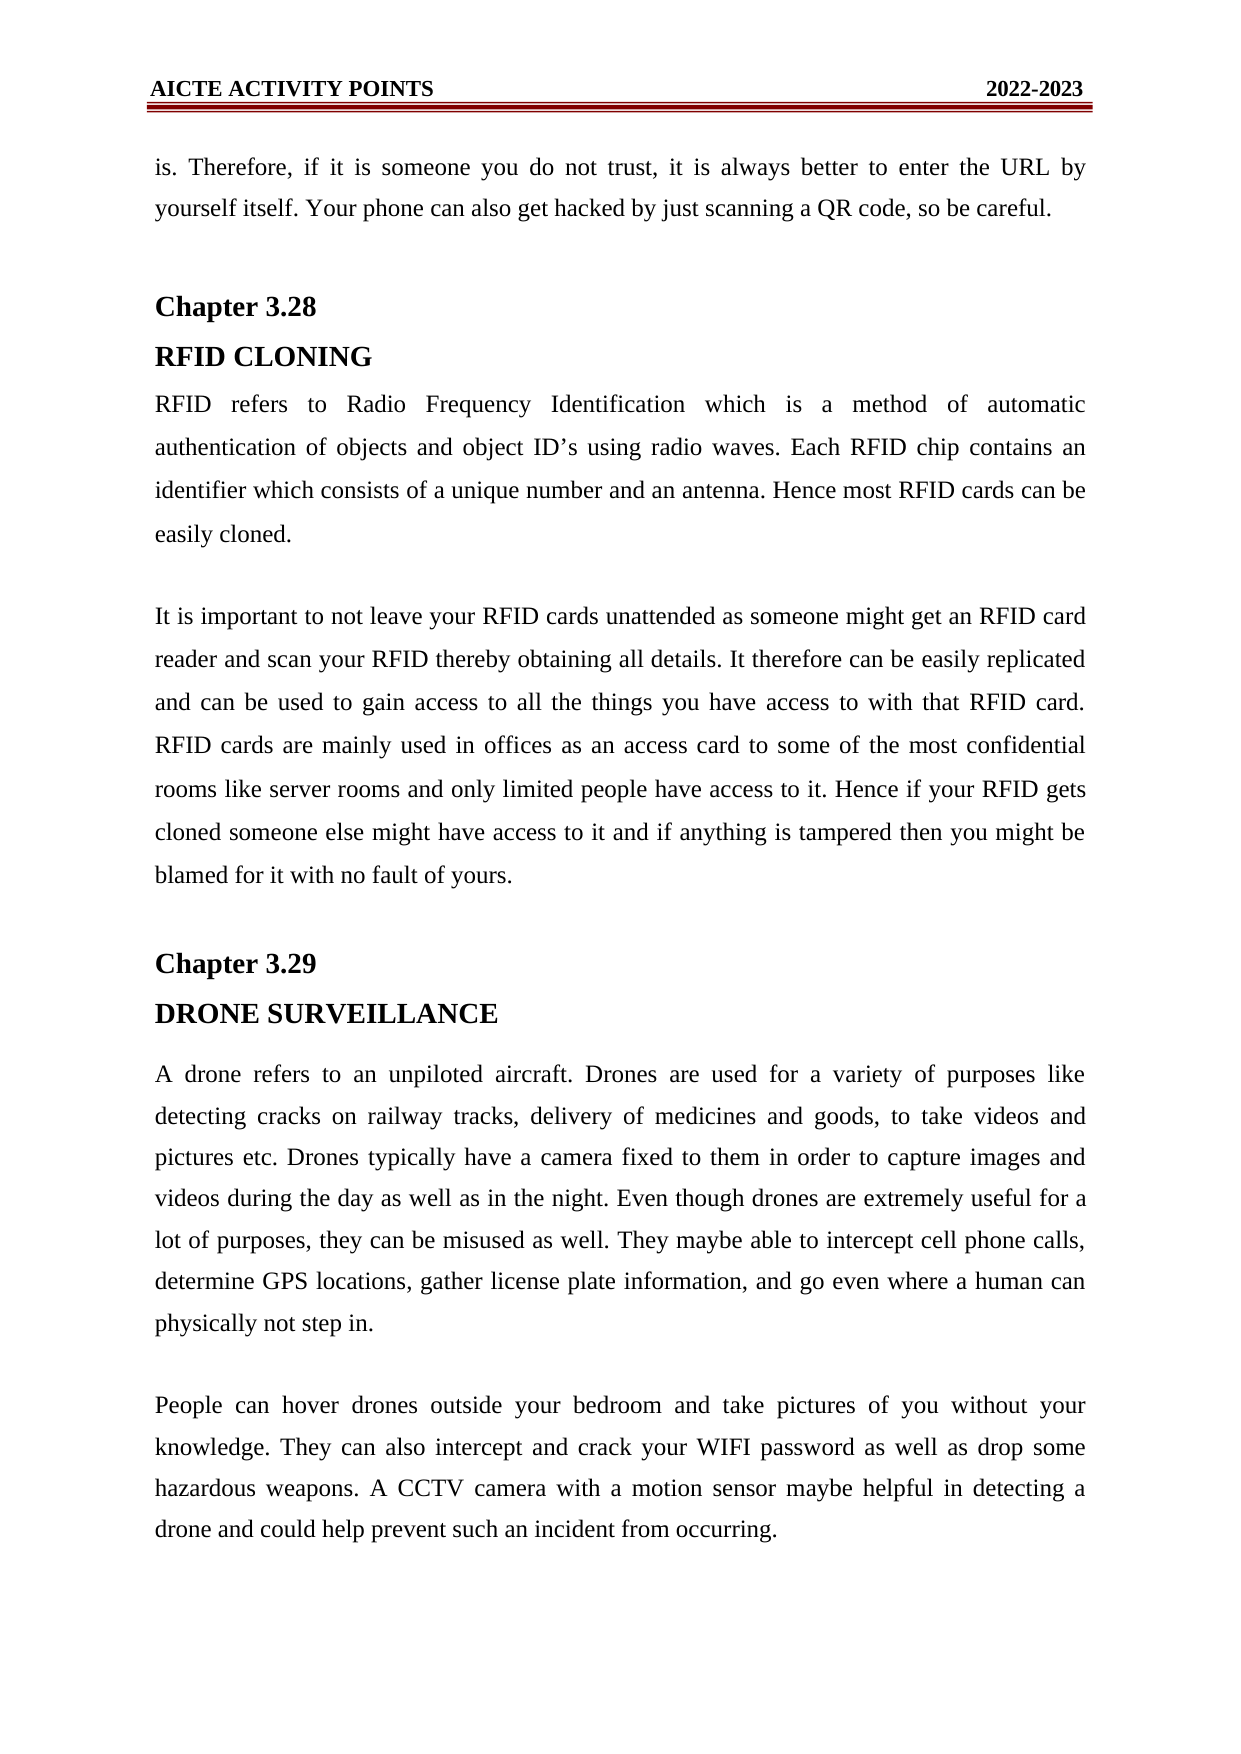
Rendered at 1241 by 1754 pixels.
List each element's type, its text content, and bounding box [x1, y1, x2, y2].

text DRONE SURVEILLANCE [154, 997, 1087, 1030]
text A drone refers to an unpiloted aircraft. Drones are used for a variety of purposes like detecting cracks on railway tracks, delivery of medicines and goods, to take videos and pictures etc. Drones typically have a camera fixed to them in order to capture images and videos during the day as well as in the night. Even though drones are extremely useful for a lot of purposes, they can be misused as well. They maybe able to intercept cell phone calls, determine GPS locations, gather license plate information, and go even where a human can physically not step in. People can hover drones outside your bedroom and take pictures of you without your knowledge. They can also intercept and crack your WIFI password as well as drop some hazardous weapons. A CCTV camera with a motion sensor maybe helpful in detecting a drone and could help prevent such an incident from occurring. [154, 1248, 1087, 1495]
text A drone refers to an unpiloted aircraft. Drones are used for a variety of purposes like detecting cracks on railway tracks, delivery of medicines and goods, to take videos and pictures etc. Drones typically have a camera fixed to them in order to capture images and videos during the day as well as in the night. Even though drones are extremely useful for a lot of purposes, they can be misused as well. They maybe able to intercept cell phone calls, determine GPS locations, gather license plate information, and go even where a human can physically not step in. People can hover drones outside your bedroom and take pictures of you without your knowledge. They can also intercept and crack your WIFI password as well as drop some hazardous weapons. A CCTV camera with a motion sensor maybe helpful in detecting a drone and could help prevent such an incident from occurring. [154, 1082, 1087, 1195]
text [154, 139, 1087, 222]
text RFID refers to Radio Frequency Identification which is a method of automatic authentication of objects and object ID’s using radio waves. Each RFID chip contains an identifier which consists of a unique number and an antenna. Hence most RFID cards can be easily cloned. It is important to not leave your RFID cards unattended as someone might get an RFID card reader and scan your RFID thereby obtaining all details. It therefore can be easily replicated and can be used to gain access to all the things you have access to with that RFID card. RFID cards are mainly used in offices as an access card to some of the most confidential rooms like server rooms and only limited people have access to it. Hence if your RFID gets cloned someone else might have access to it and if anything is tampered then you might be blamed for it with no fault of yours. [154, 797, 1087, 889]
text RFID refers to Radio Frequency Identification which is a method of automatic authentication of objects and object ID’s using radio waves. Each RFID chip contains an identifier which consists of a unique number and an antenna. Hence most RFID cards can be easily cloned. It is important to not leave your RFID cards unattended as someone might get an RFID card reader and scan your RFID thereby obtaining all details. It therefore can be easily replicated and can be used to gain access to all the things you have access to with that RFID card. RFID cards are mainly used in offices as an access card to some of the most confidential rooms like server rooms and only limited people have access to it. Hence if your RFID gets cloned someone else might have access to it and if anything is tampered then you might be blamed for it with no fault of yours. [154, 667, 1087, 796]
text Chapter 3.28 [154, 289, 1087, 322]
text RFID refers to Radio Frequency Identification which is a method of automatic authentication of objects and object ID’s using radio waves. Each RFID chip contains an identifier which consists of a unique number and an antenna. Hence most RFID cards can be easily cloned. It is important to not leave your RFID cards unattended as someone might get an RFID card reader and scan your RFID thereby obtaining all details. It therefore can be easily replicated and can be used to gain access to all the things you have access to with that RFID card. RFID cards are mainly used in offices as an access card to some of the most confidential rooms like server rooms and only limited people have access to it. Hence if your RFID gets cloned someone else might have access to it and if anything is tampered then you might be blamed for it with no fault of yours. [154, 389, 1087, 666]
text Chapter 3.29 [154, 946, 1087, 980]
text RFID CLONING [154, 339, 1087, 372]
